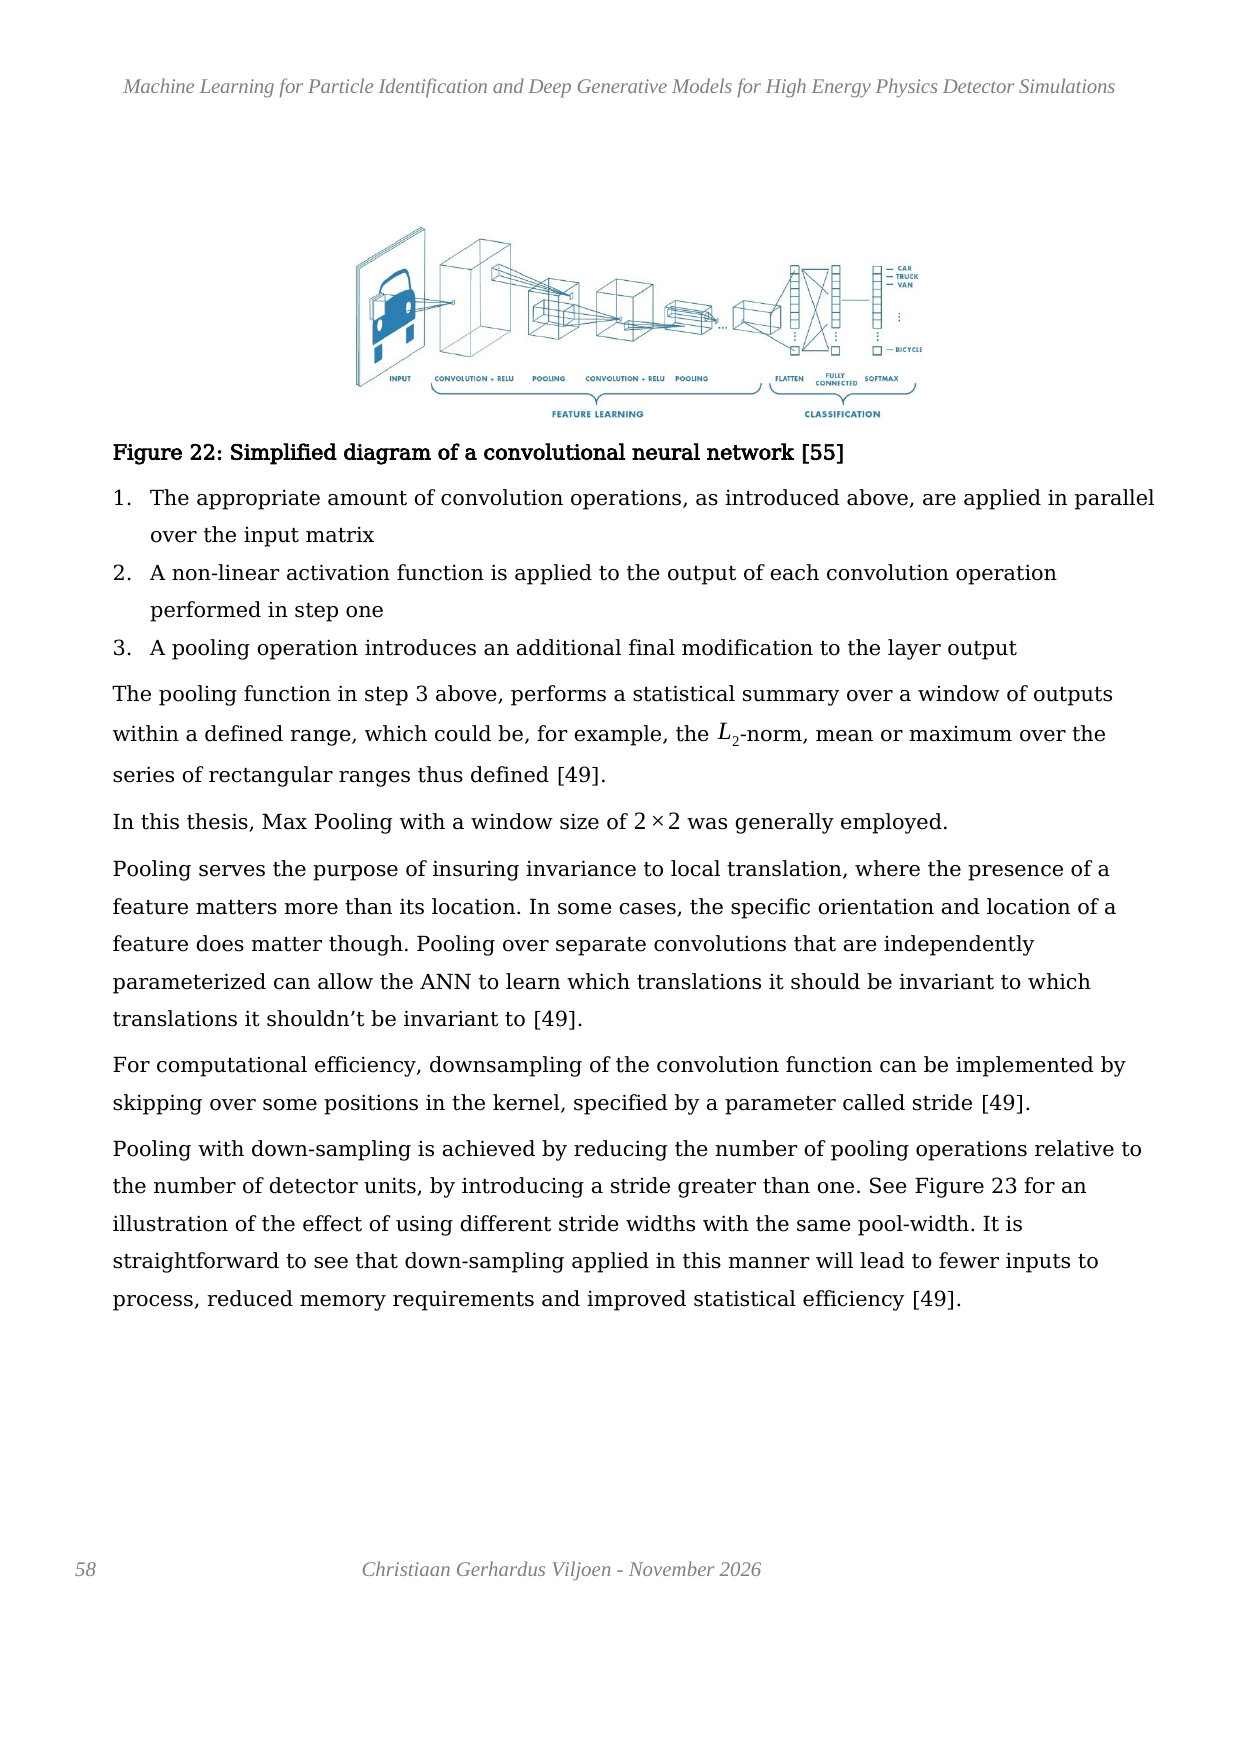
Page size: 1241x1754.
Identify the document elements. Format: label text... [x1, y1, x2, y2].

list A non-linear activation function is applied to the output of each convolution operation performed in step one [112, 560, 1165, 622]
list A pooling operation introduces an additional final modification to the layer output [112, 635, 1165, 660]
list The appropriate amount of convolution operations, as introduced above, are applied in parallel over the input matrix [112, 485, 1165, 547]
text Figure 22: Simplified diagram of a convolutional neural network [112, 439, 1165, 464]
text In this thesis, Max Pooling with a window size of was generally employed. [112, 808, 1165, 835]
text Pooling with down-sampling is achieved by reducing the number of pooling operations relative to the number of detector units, by introducing a stride greater than one. See Figure 23 for an illustration of the effect of using different stride widths with the same pool-width. It is straightforward to see that down-sampling applied in this manner will lead to fewer inputs to process, reduced memory requirements and improved statistical efficiency . [112, 1135, 1165, 1310]
text For computational efficiency, downsampling of the convolution function can be implemented by skipping over some positions in the kernel, specified by a parameter called stride . [112, 1052, 1165, 1114]
text Pooling serves the purpose of insuring invariance to local translation, where the presence of a feature matters more than its location. In some cases, the specific orientation and location of a feature does matter though. Pooling over separate convolutions that are independently parameterized can allow the ANN to learn which translations it should be invariant to which translations it shouldn’t be invariant to . [112, 856, 1165, 1031]
picture [355, 226, 923, 418]
text The pooling function in step 3 above, performs a statistical summary over a window of outputs within a defined range, which could be, for example, the -norm, mean or maximum over the series of rectangular ranges thus defined . [112, 681, 1165, 787]
